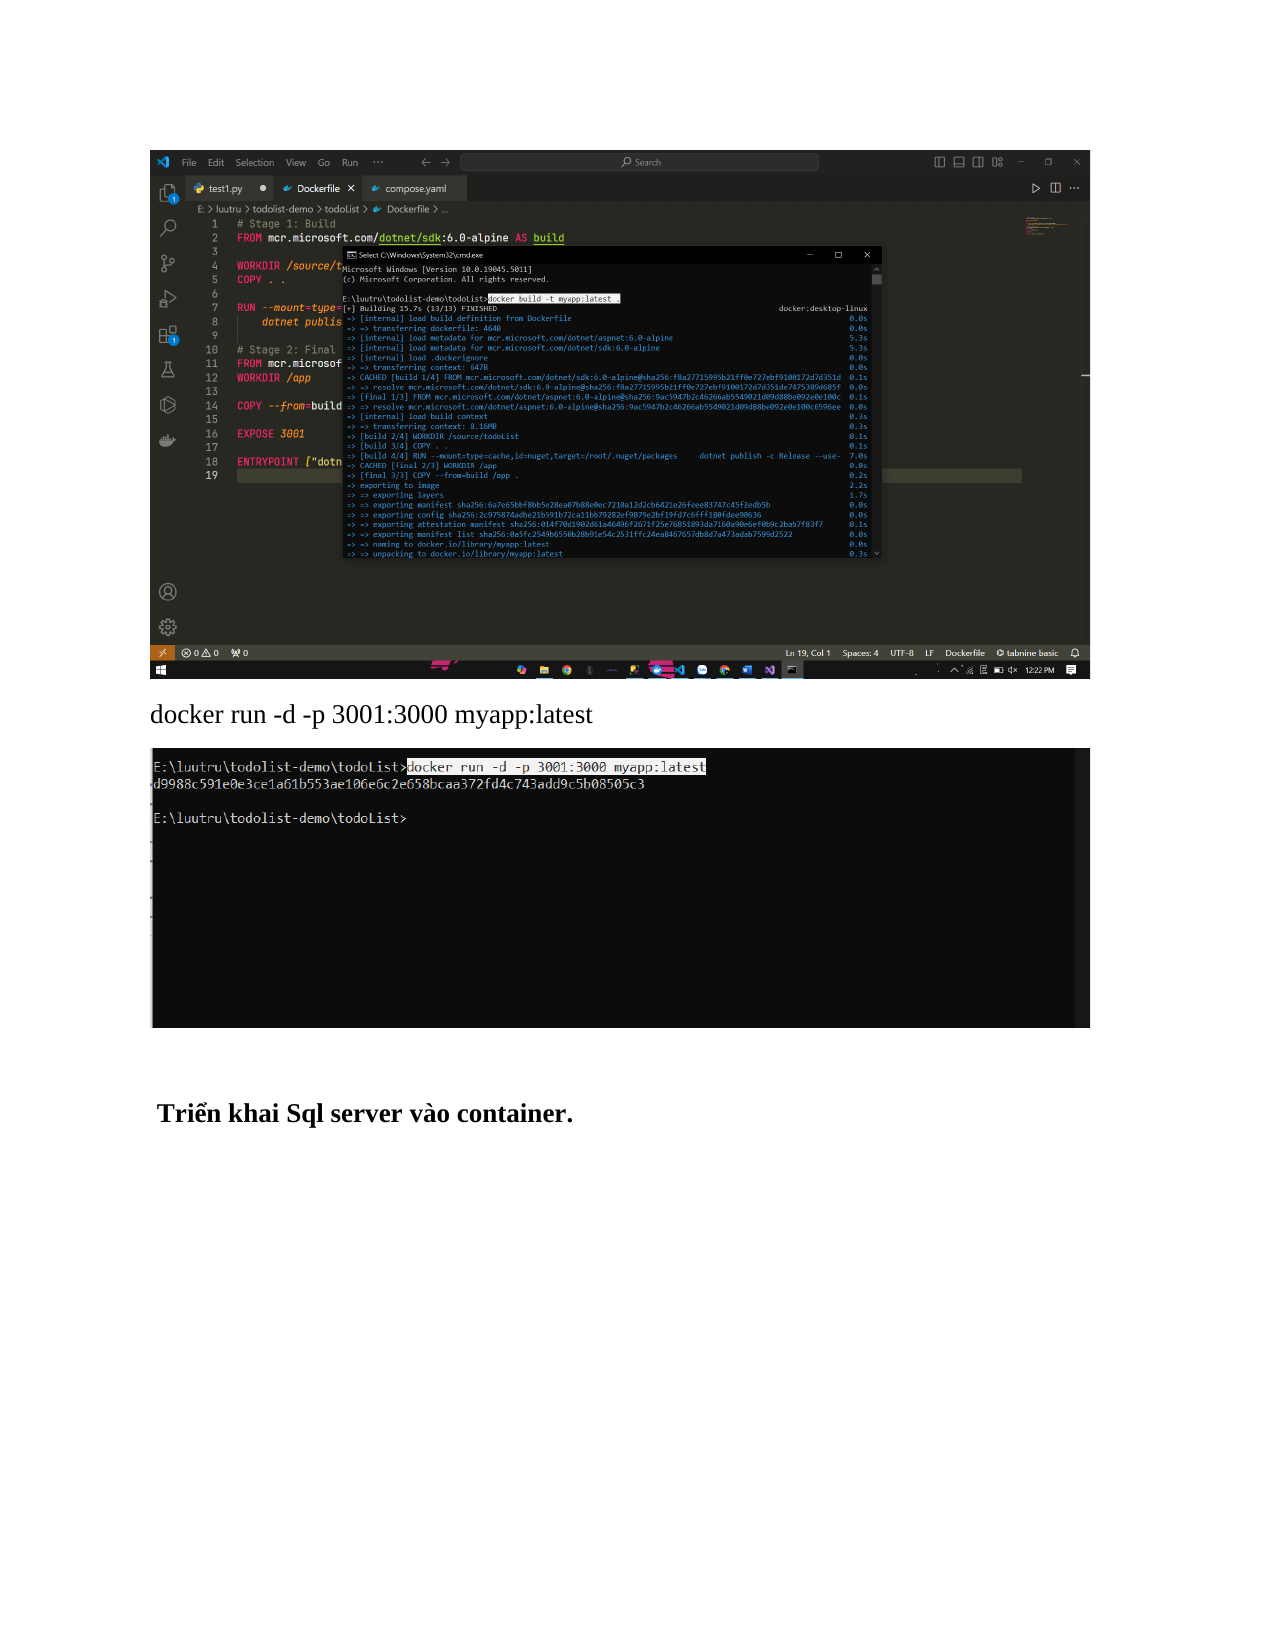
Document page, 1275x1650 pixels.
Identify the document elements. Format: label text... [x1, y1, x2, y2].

picture [150, 748, 1091, 1028]
text Triển khai Sql server vào container. [150, 1097, 1125, 1128]
text docker run -d -p 3001:3000 myapp:latest [150, 698, 1125, 729]
picture [150, 150, 1091, 679]
